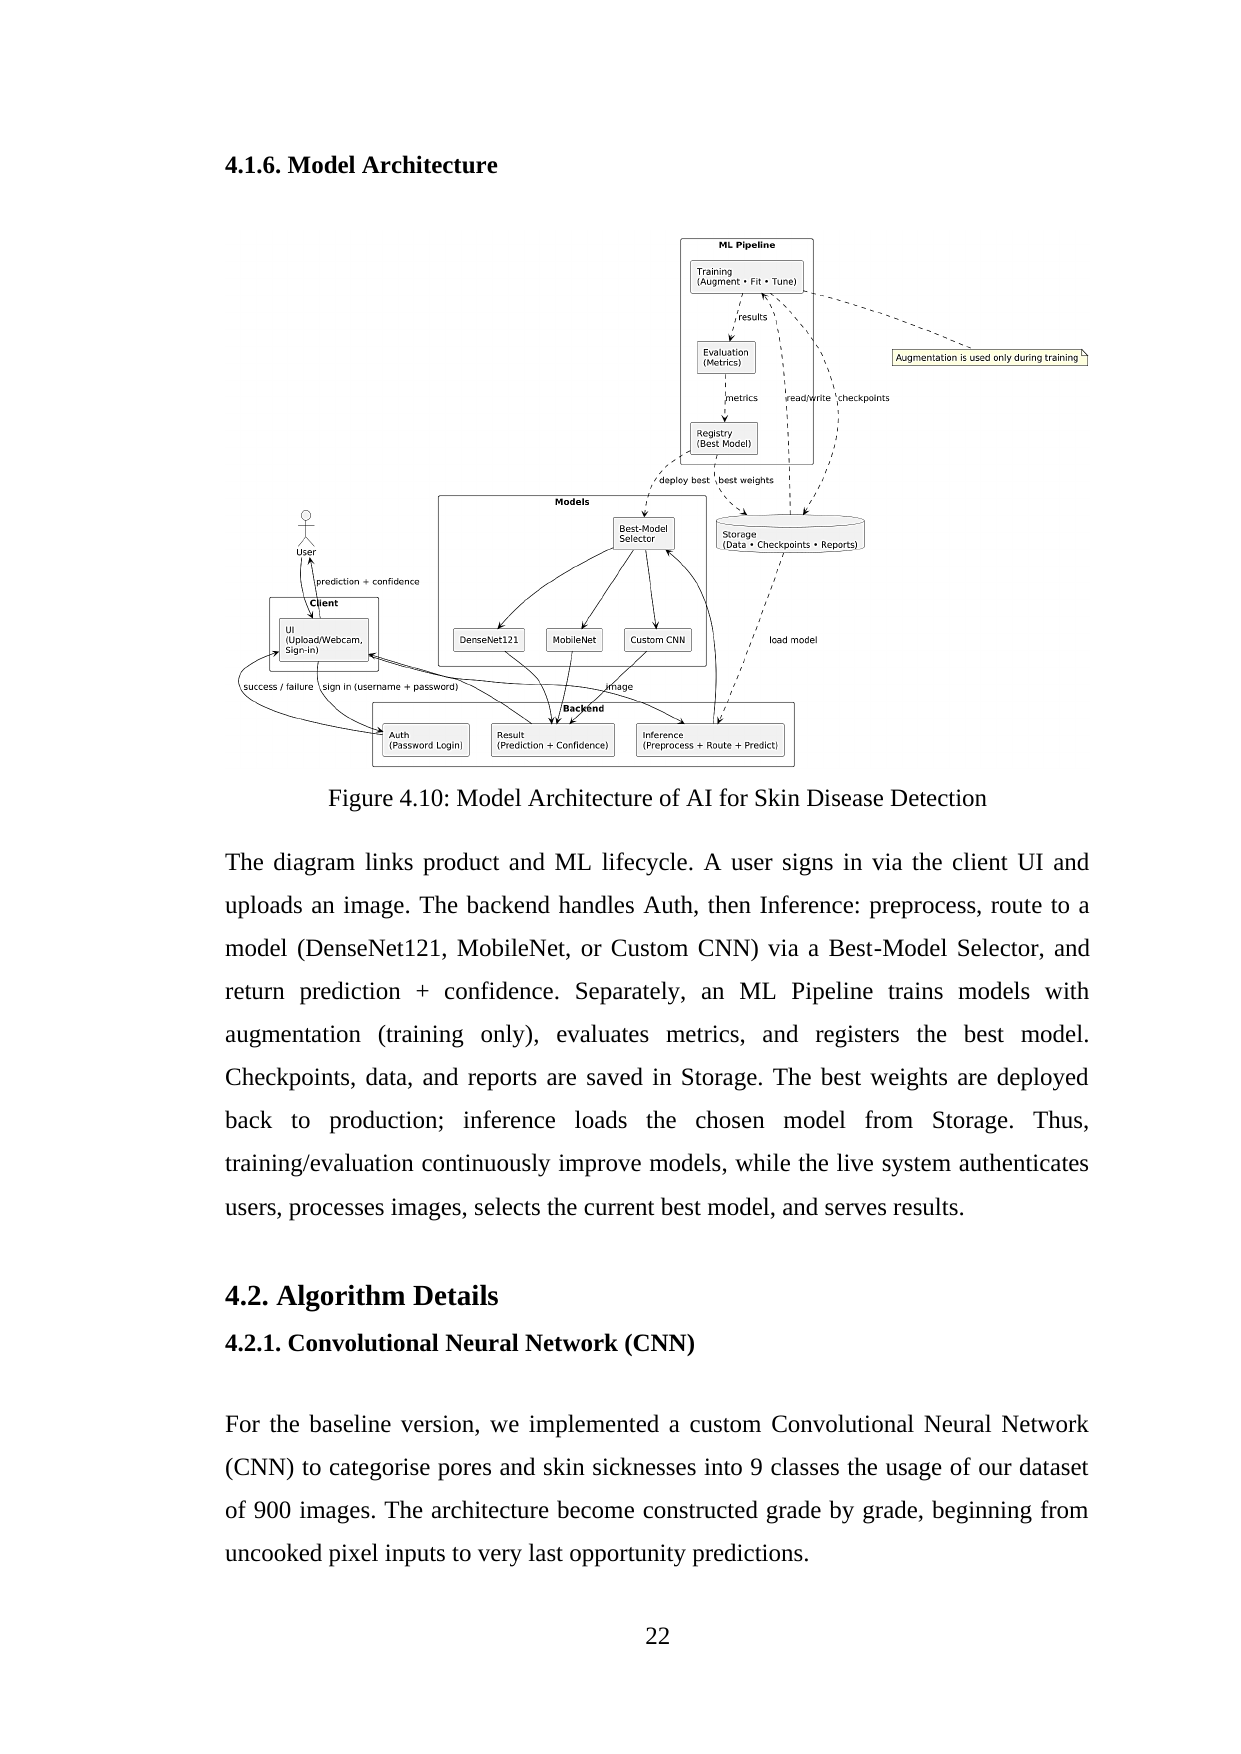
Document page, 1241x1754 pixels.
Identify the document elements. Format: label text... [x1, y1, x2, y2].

subtitle 4.2.1. Convolutional Neural Network (CNN) [225, 1328, 1090, 1357]
subtitle 4.2. Algorithm Details [225, 1278, 1090, 1311]
picture [225, 230, 1091, 769]
text The diagram links product and ML lifecycle. A user signs in via the client UI and uploads an image. The backend handles Auth, then Inference: preprocess, route to a model (DenseNet121, MobileNet, or Custom CNN) via a Best‑Model Selector, and return prediction + confidence. Separately, an ML Pipeline trains models with augmentation (training only), evaluates metrics, and registers the best model. Checkpoints, data, and reports are saved in Storage. The best weights are deployed back to production; inference loads the chosen model from Storage. Thus, training/evaluation continuously improve models, while the live system authenticates users, processes images, selects the current best model, and serves results. [225, 847, 1090, 1220]
subtitle 4.1.6. Model Architecture [225, 150, 1090, 179]
text For the baseline version, we implemented a custom Convolutional Neural Network (CNN) to categorise pores and skin sicknesses into 9 classes the usage of our dataset of 900 images. The architecture become constructed grade by grade, beginning from uncooked pixel inputs to very last opportunity predictions. [225, 1409, 1090, 1567]
